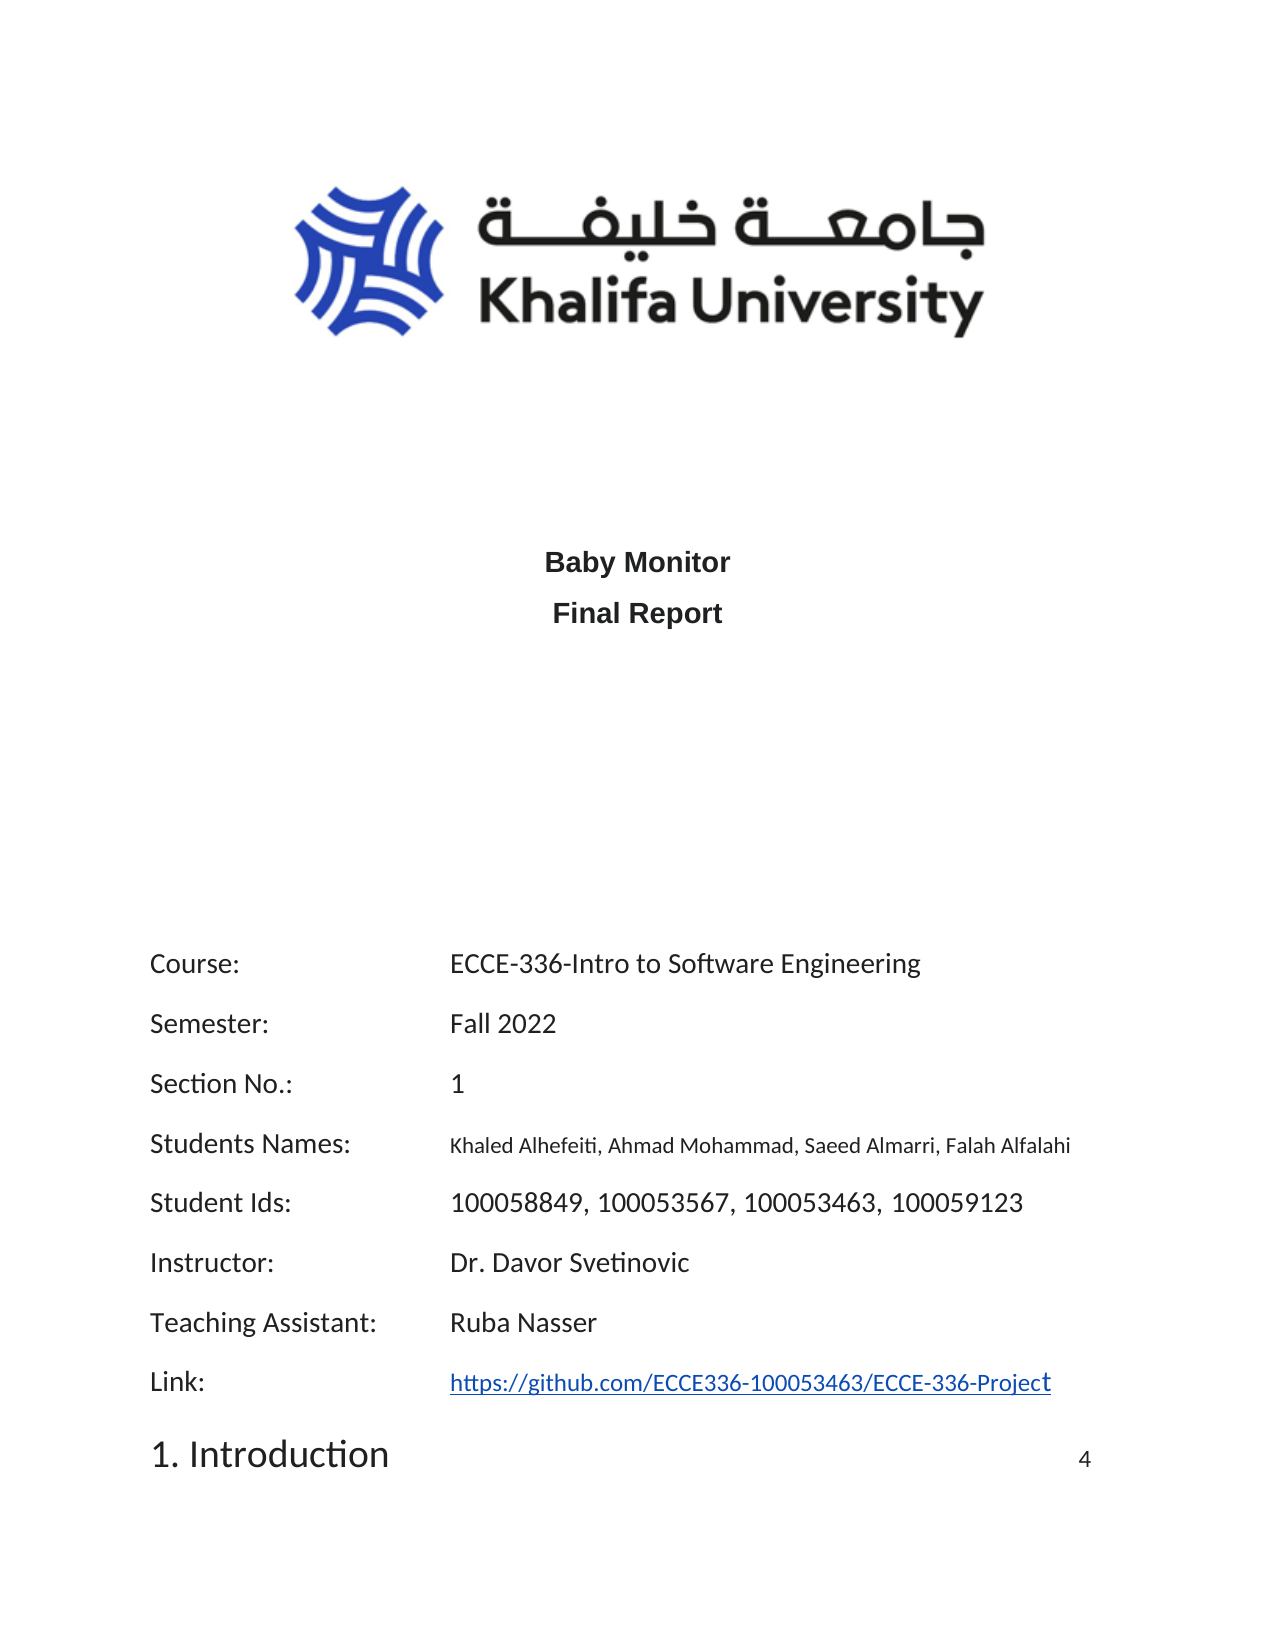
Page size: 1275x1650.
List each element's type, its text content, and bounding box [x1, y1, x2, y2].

text Semester: Fall 2022 [150, 1005, 1125, 1041]
text Section No.: 1 [150, 1065, 1125, 1101]
text Instructor: Dr. Davor Svetinovic [150, 1244, 1125, 1280]
text Final Report [150, 596, 1125, 630]
text Course: ECCE-336-Intro to Software Engineering [150, 946, 1125, 981]
text Link: https://github.com/ECCE336-100053463/ECCE-336-Project [150, 1363, 1125, 1399]
text Teaching Assistant: Ruba Nasser [150, 1304, 1125, 1339]
text Student Ids: 100058849, 100053567, 100053463, 100059123 [150, 1184, 1125, 1220]
text Baby Monitor [150, 545, 1125, 579]
text 1. Introduction 4 [150, 1429, 1125, 1478]
text Students Names: Khaled Alhefeiti, Ahmad Mohammad, Saeed Almarri, Falah Alfalahi [150, 1125, 1125, 1160]
picture [287, 150, 992, 374]
